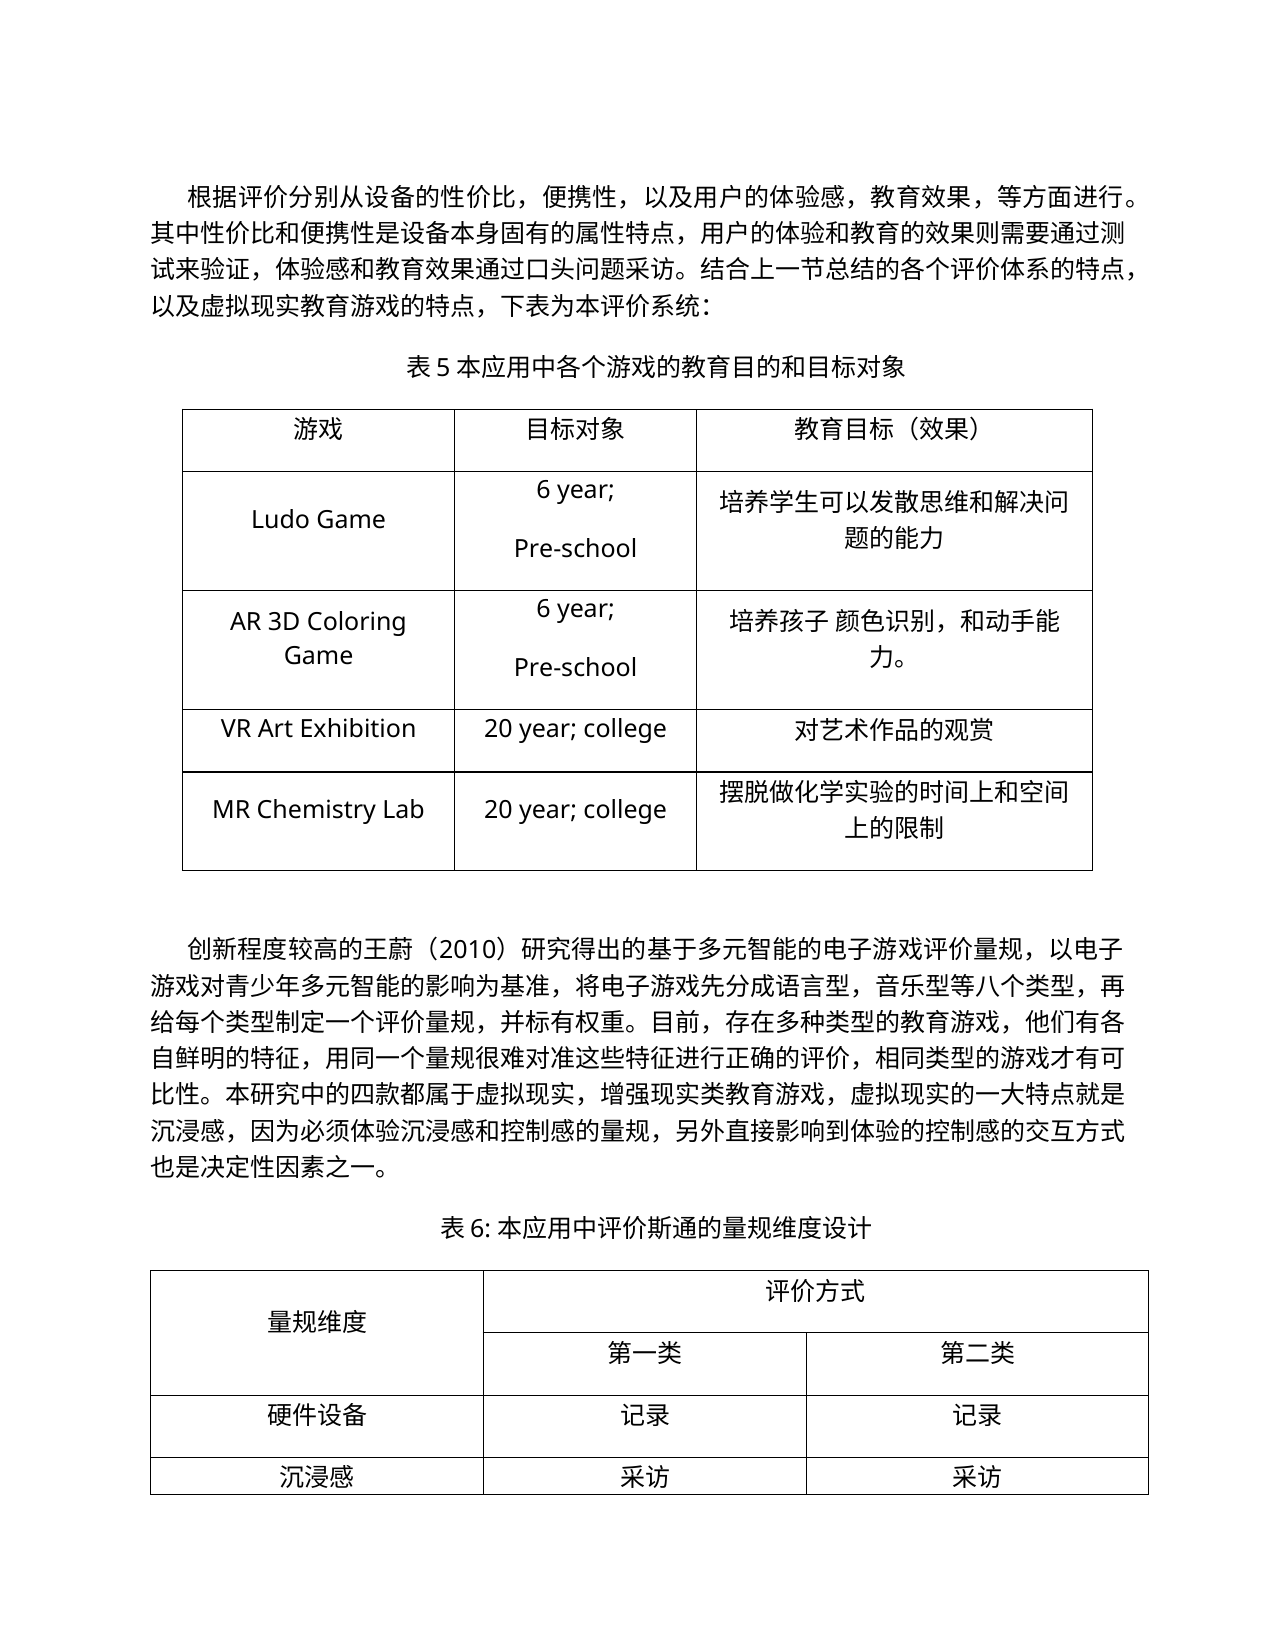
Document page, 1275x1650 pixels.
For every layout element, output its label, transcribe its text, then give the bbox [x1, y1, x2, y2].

table_header 目标对象 [455, 410, 696, 471]
table_header 量规维度 [151, 1271, 483, 1394]
table_header 评价方式 [484, 1271, 1148, 1332]
table_cell 20 year; college [455, 773, 696, 870]
table_cell 硬件设备 [151, 1396, 483, 1457]
table_header 教育目标（效果） [697, 410, 1092, 471]
table_cell 6 year; Pre-school [455, 472, 696, 590]
text 创新程度较高的王蔚（2010）研究得出的基于多元智能的电子游戏评价量规，以电子游戏对青少年多元智能的影响为基准，将电子游戏先分成语言型，音乐型等八个类型，再给每个类型制定一个评价量规，并标有权重。目前，存在多种类型的教育游戏，他们有各自鲜明的特征，用同一个量规很难对准这些特征进行正确的评价，相同类型的游戏才有可比性。本研究中的四款都属于虚拟现实，增强现实类教育游戏，虚拟现实的一大特点就是沉浸感，因为必须体验沉浸感和控制感的量规，另外直接影响到体验的控制感的交互方式也是决定性因素之一。 [150, 930, 1125, 1184]
table_cell 第二类 [807, 1333, 1148, 1394]
text 根据评价分别从设备的性价比，便携性，以及用户的体验感，教育效果，等方面进行。其中性价比和便携性是设备本身固有的属性特点，用户的体验和教育的效果则需要通过测试来验证，体验感和教育效果通过口头问题采访。结合上一节总结的各个评价体系的特点，以及虚拟现实教育游戏的特点，下表为本评价系统： [150, 177, 1125, 322]
table_cell 对艺术作品的观赏 [697, 710, 1092, 771]
table_cell 采访 [484, 1458, 806, 1494]
table_header 游戏 [183, 410, 454, 471]
table_cell 采访 [807, 1458, 1148, 1494]
text 表5 本应用中各个游戏的教育目的和目标对象 [150, 347, 1125, 383]
table_cell 记录 [484, 1396, 806, 1457]
table_cell 培养孩子 颜色识别，和动手能力。 [697, 591, 1092, 709]
table_cell 6 year; Pre-school [455, 591, 696, 709]
table_cell 培养学生可以发散思维和解决问题的能力 [697, 472, 1092, 590]
table_cell 摆脱做化学实验的时间上和空间上的限制 [697, 773, 1092, 870]
table_cell 20 year; college [455, 710, 696, 771]
text 表6: 本应用中评价斯通的量规维度设计 [150, 1209, 1125, 1245]
table_cell 第一类 [484, 1333, 806, 1394]
table_cell MR Chemistry Lab [183, 773, 454, 870]
table_cell Ludo Game [183, 472, 454, 590]
table_cell VR Art Exhibition [183, 710, 454, 771]
table_cell 记录 [807, 1396, 1148, 1457]
table_cell 沉浸感 [151, 1458, 483, 1494]
table_cell AR 3D Coloring Game [183, 591, 454, 709]
